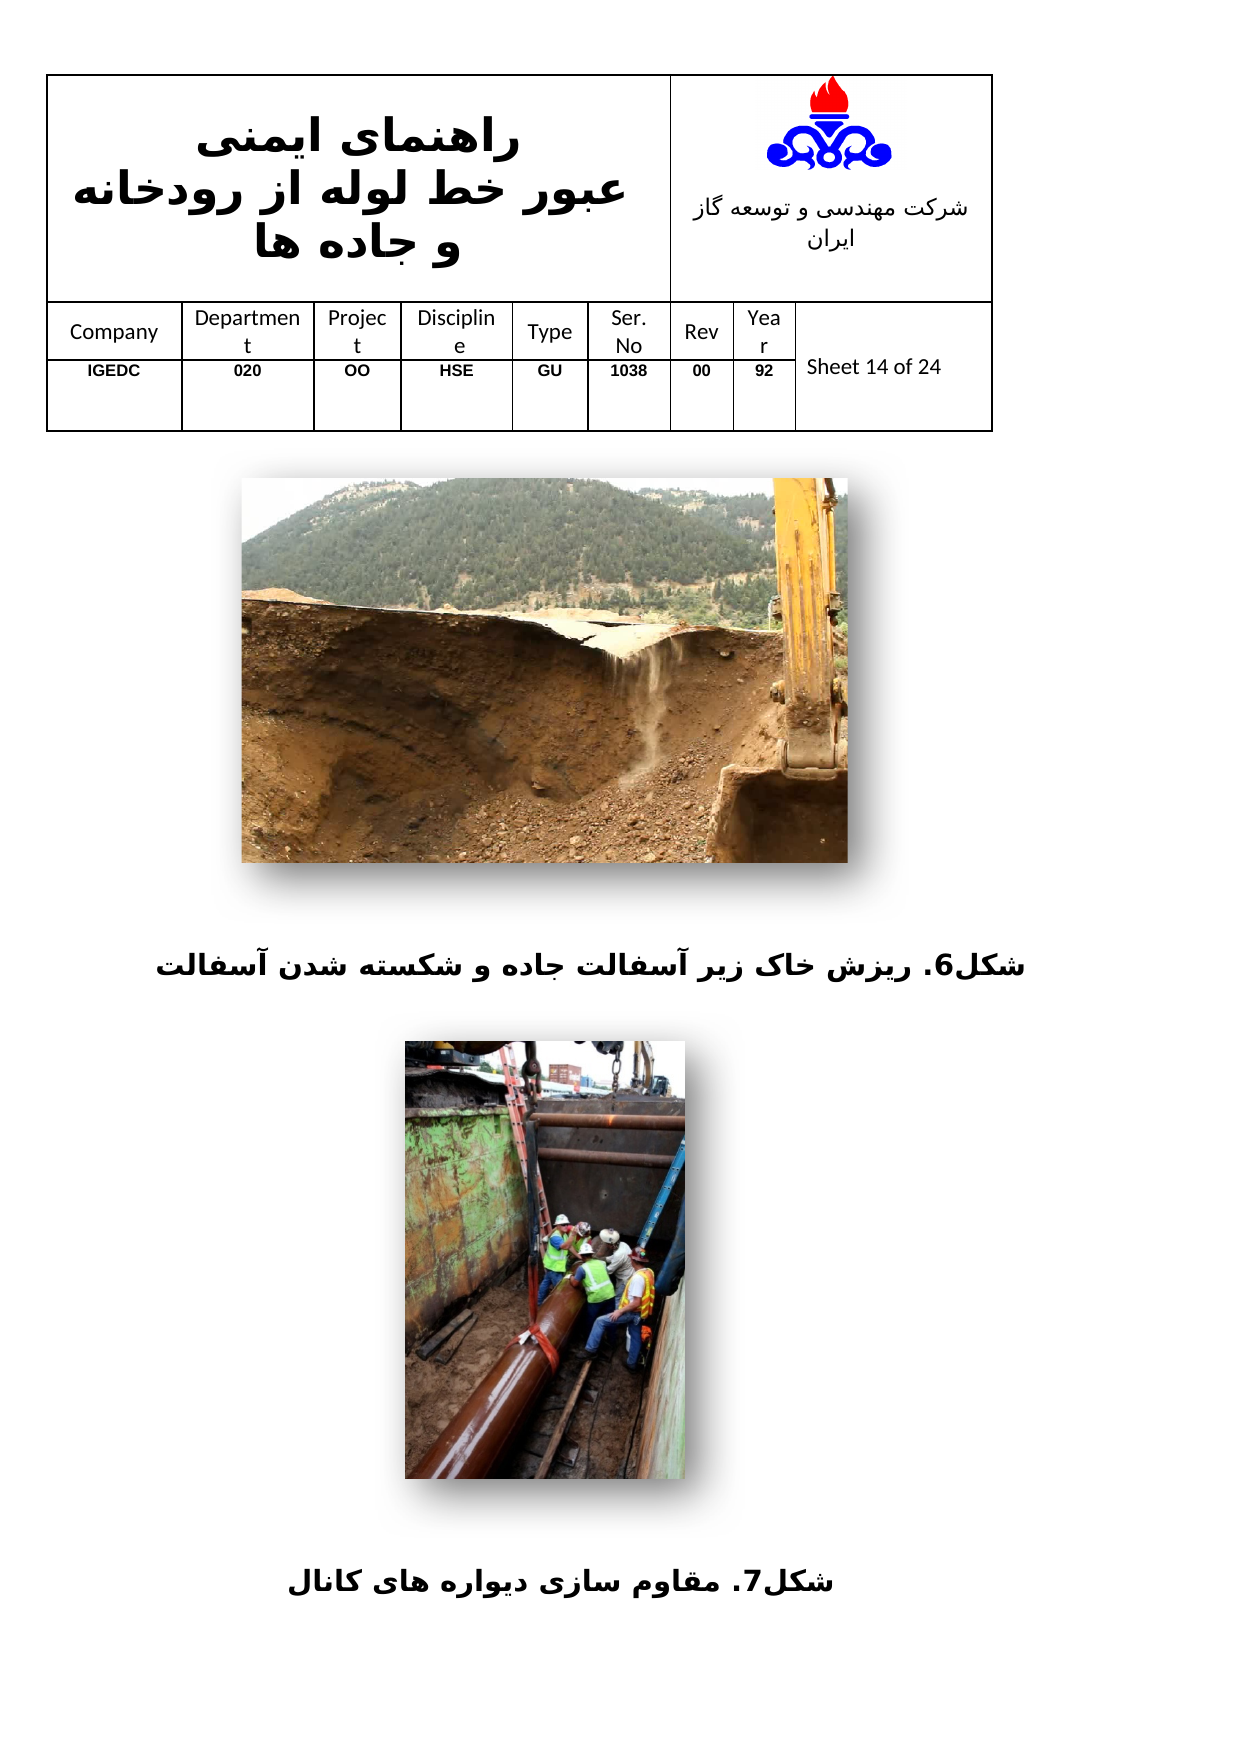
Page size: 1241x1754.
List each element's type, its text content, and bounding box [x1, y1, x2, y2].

text شکل7. مقاوم سازی دیواره های کانال [118, 1564, 1063, 1598]
picture [405, 1041, 685, 1479]
text شکل6. ریزش خاک زیر آسفالت جاده و شکسته شدن آسفالت [118, 948, 1063, 982]
picture [241, 478, 848, 863]
picture [754, 76, 908, 170]
